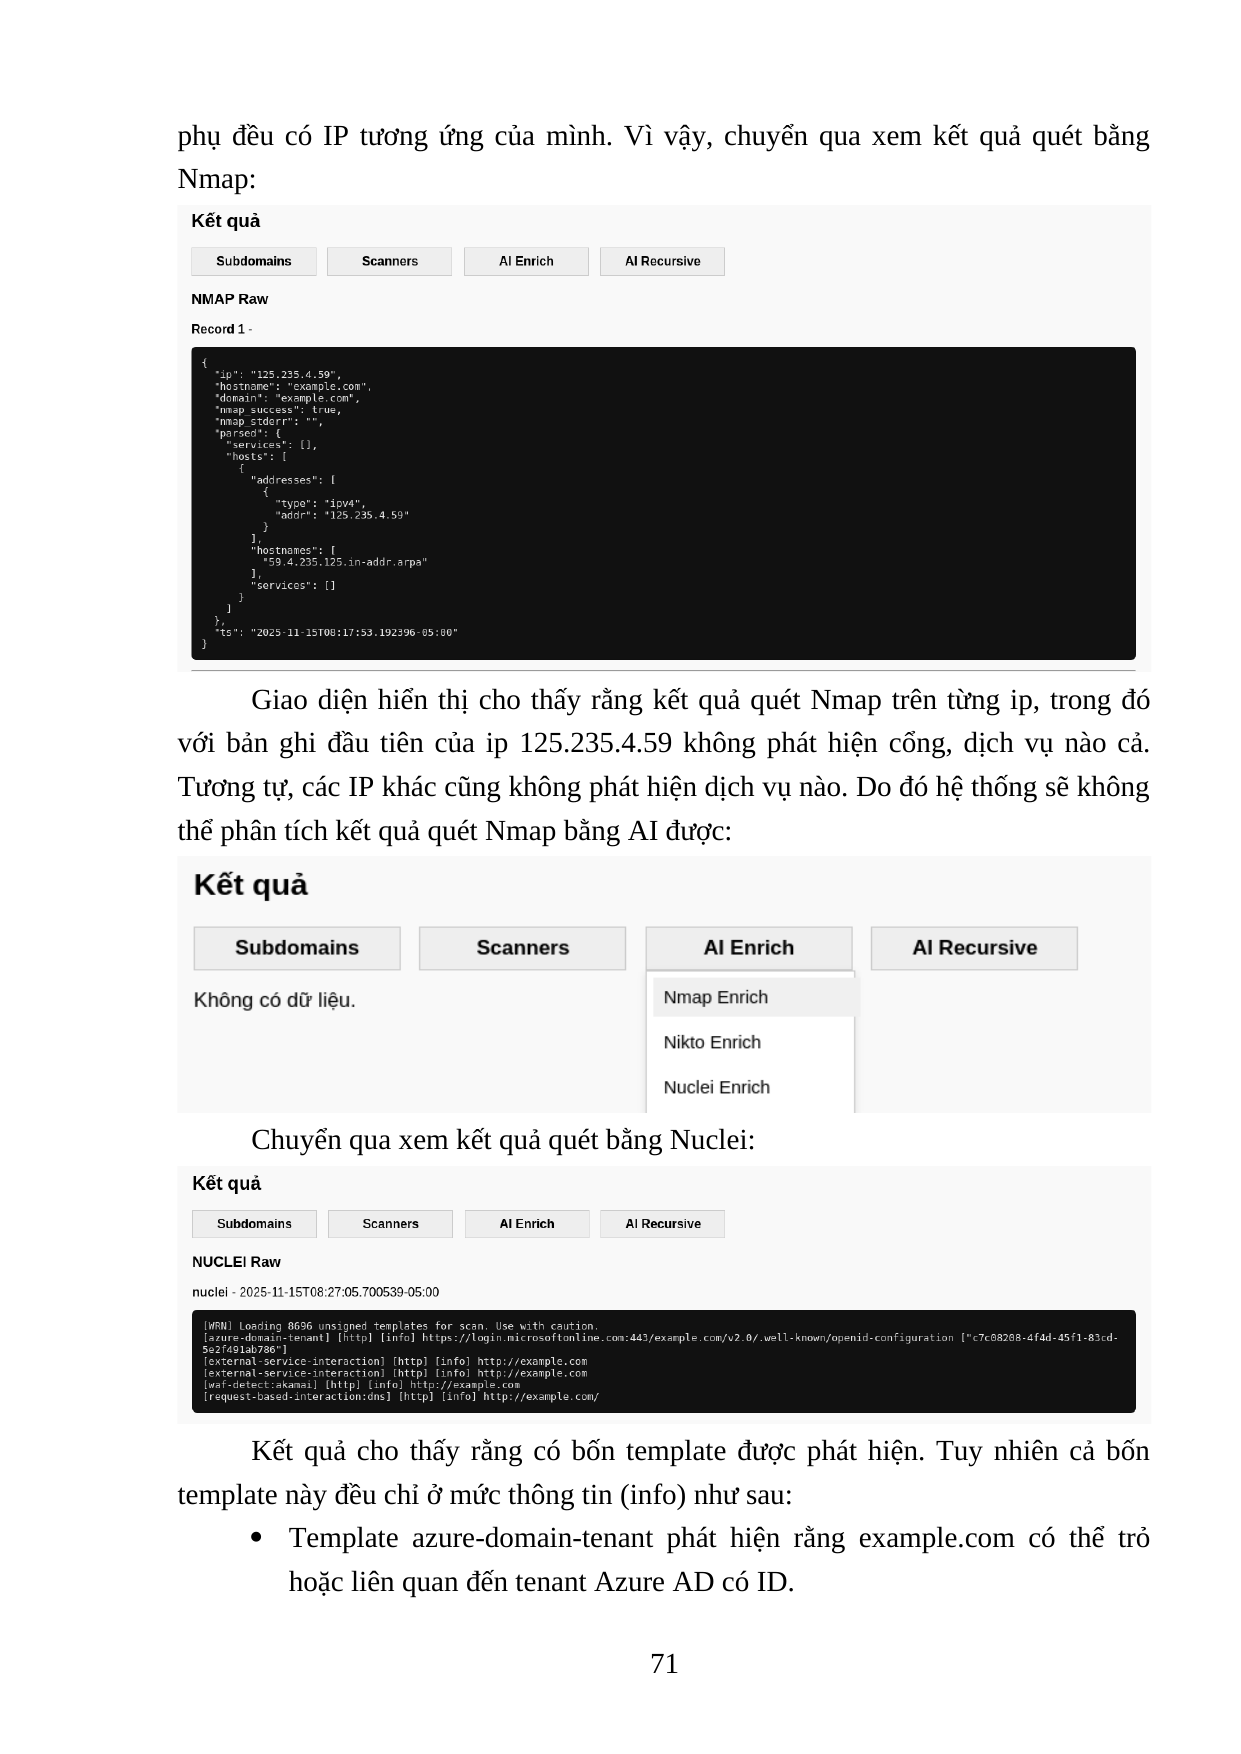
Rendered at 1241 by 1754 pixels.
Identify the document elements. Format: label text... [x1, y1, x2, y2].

list Template azure-domain-tenant phát hiện rằng example.com có thể trỏ hoặc liên quan đến tenant Azure AD có ID. [251, 1521, 1152, 1598]
text Chuyển qua xem kết quả quét bằng Nuclei: [177, 1122, 1152, 1156]
picture [177, 205, 1152, 672]
text Giao diện hiển thị cho thấy rằng kết quả quét Nmap trên từng ip, trong đó với bản ghi đầu tiên của ip 125.235.4.59 không phát hiện cổng, dịch vụ nào cả. Tương tự, các IP khác cũng không phát hiện dịch vụ nào. Do đó hệ thống sẽ không thể phân tích kết quả quét Nmap bằng AI được: [177, 682, 1152, 846]
picture [177, 1166, 1152, 1424]
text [177, 118, 1152, 195]
picture [177, 856, 1152, 1113]
text Kết quả cho thấy rằng có bốn template được phát hiện. Tuy nhiên cả bốn template này đều chỉ ở mức thông tin (info) như sau: [177, 1433, 1152, 1511]
